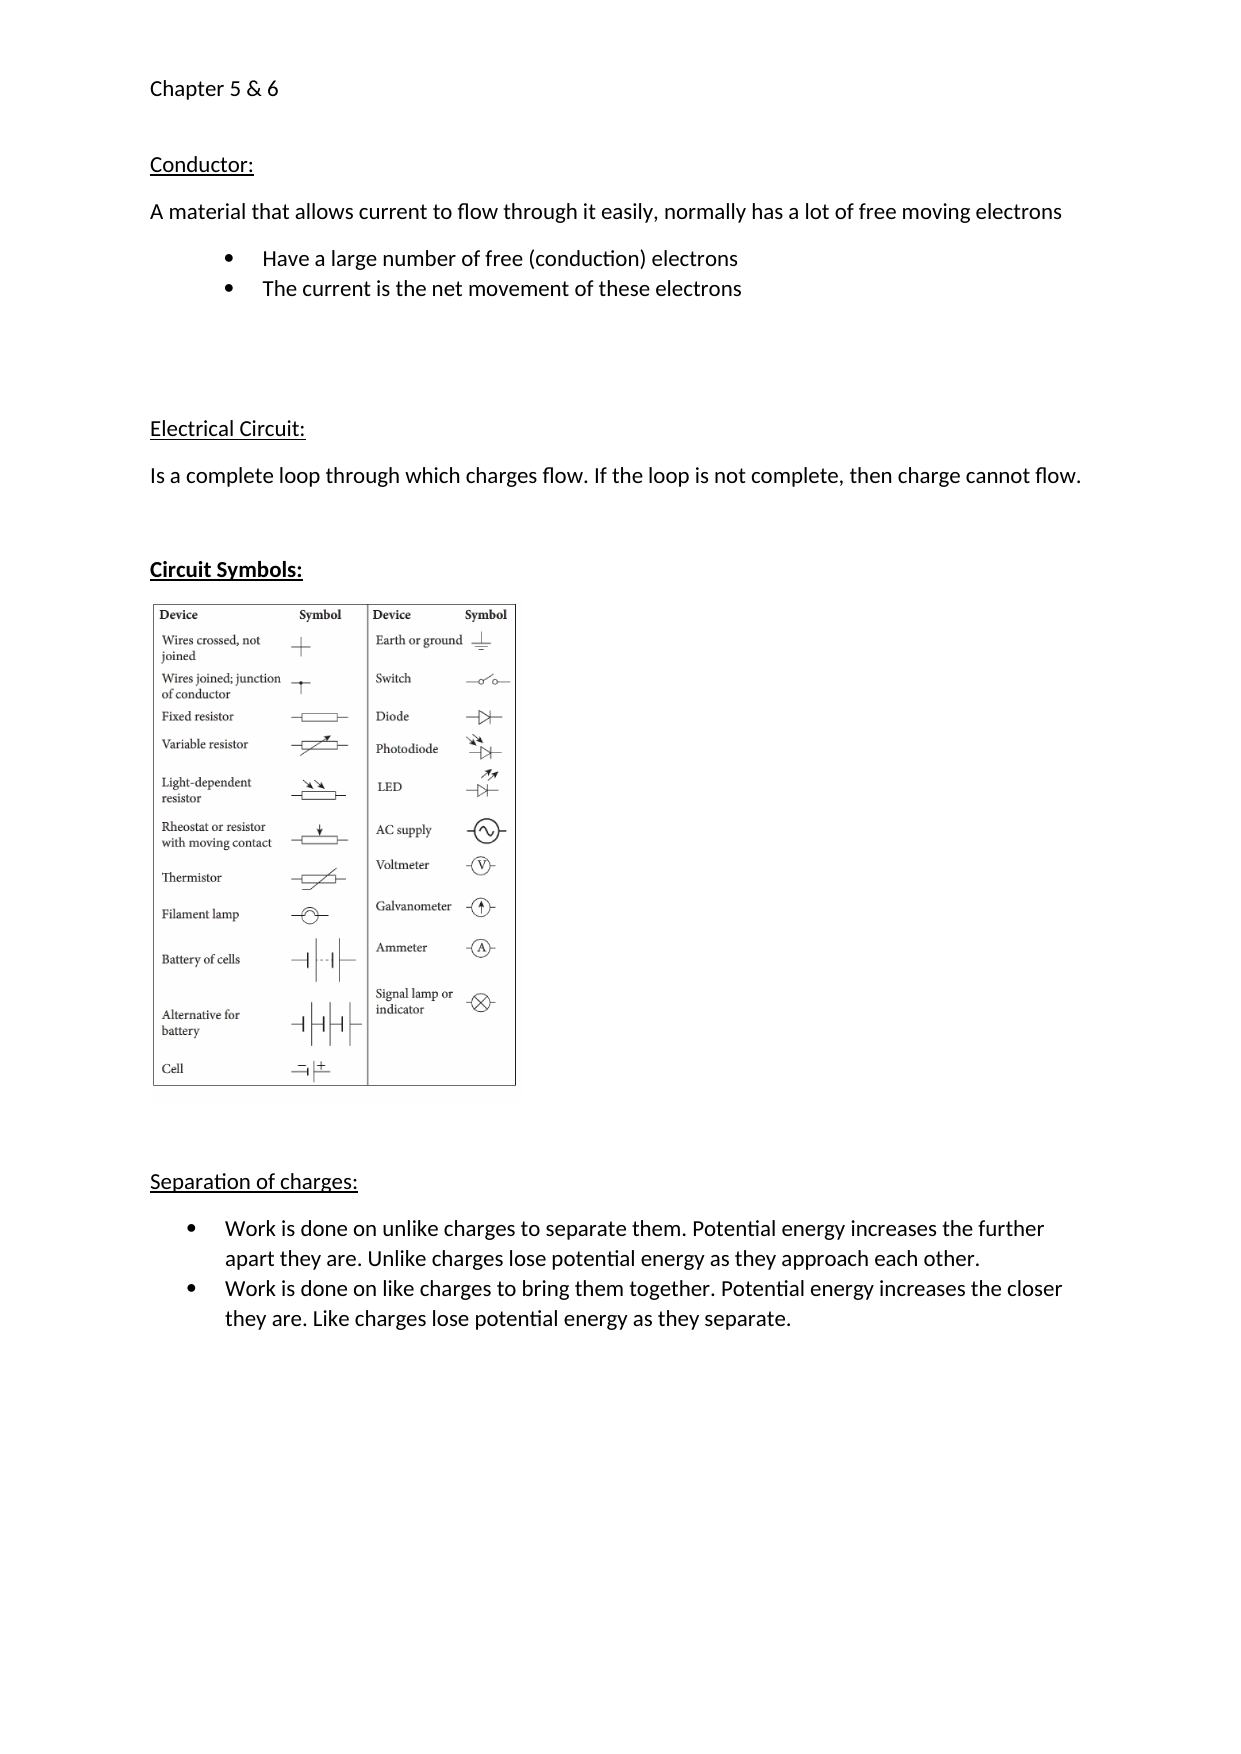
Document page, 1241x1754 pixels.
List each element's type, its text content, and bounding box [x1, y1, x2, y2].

text A material that allows current to flow through it easily, normally has a lot of free moving electrons [150, 197, 1090, 225]
text Conductor: [150, 150, 1090, 178]
picture [150, 602, 524, 1102]
text Circuit Symbols: [150, 555, 1090, 583]
list Work is done on unlike charges to separate them. Potential energy increases the further apart they are. Unlike charges lose potential energy as they approach each other. [187, 1214, 1090, 1272]
list Work is done on like charges to bring them together. Potential energy increases the closer they are. Like charges lose potential energy as they separate. [187, 1274, 1090, 1333]
text Is a complete loop through which charges flow. If the loop is not complete, then charge cannot flow. [150, 461, 1090, 489]
list Have a large number of free (conduction) electrons [225, 244, 1090, 272]
list The current is the net movement of these electrons [225, 274, 1090, 302]
text Electrical Circuit: [150, 414, 1090, 443]
text Separation of charges: [150, 1167, 1090, 1195]
